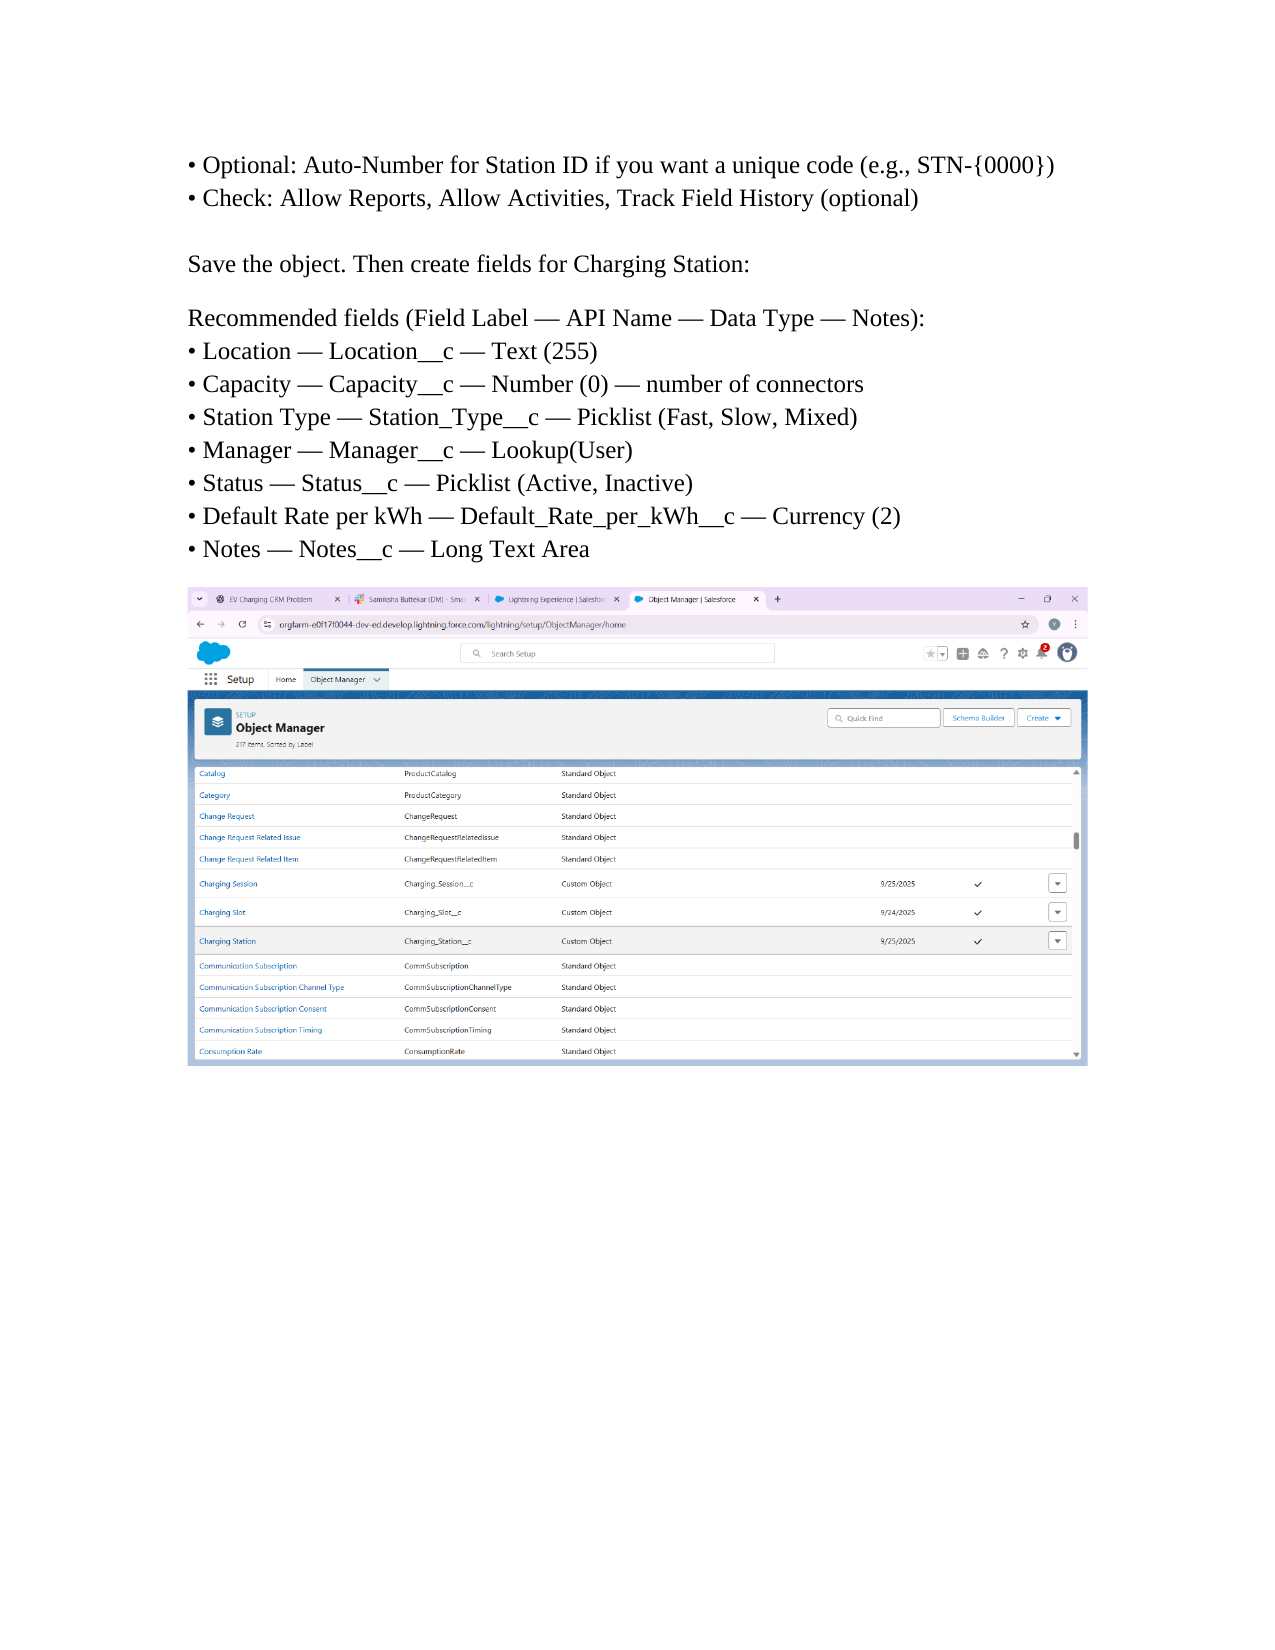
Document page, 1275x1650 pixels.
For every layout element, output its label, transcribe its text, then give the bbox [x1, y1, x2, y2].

picture [187, 587, 1088, 1066]
text Recommended fields (Field Label — API Name — Data Type — Notes): • Location — Location__c — Text (255) • Capacity — Capacity__c — Number (0) — number of connectors • Station Type — Station_Type__c — Picklist (Fast, Slow, Mixed) • Manager — Manager__c — Lookup(User) • Status — Status__c — Picklist (Active, Inactive) • Default Rate per kWh — Default_Rate_per_kWh__c — Currency (2) • Notes — Notes__c — Long Text Area [187, 303, 1087, 563]
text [187, 150, 1087, 278]
